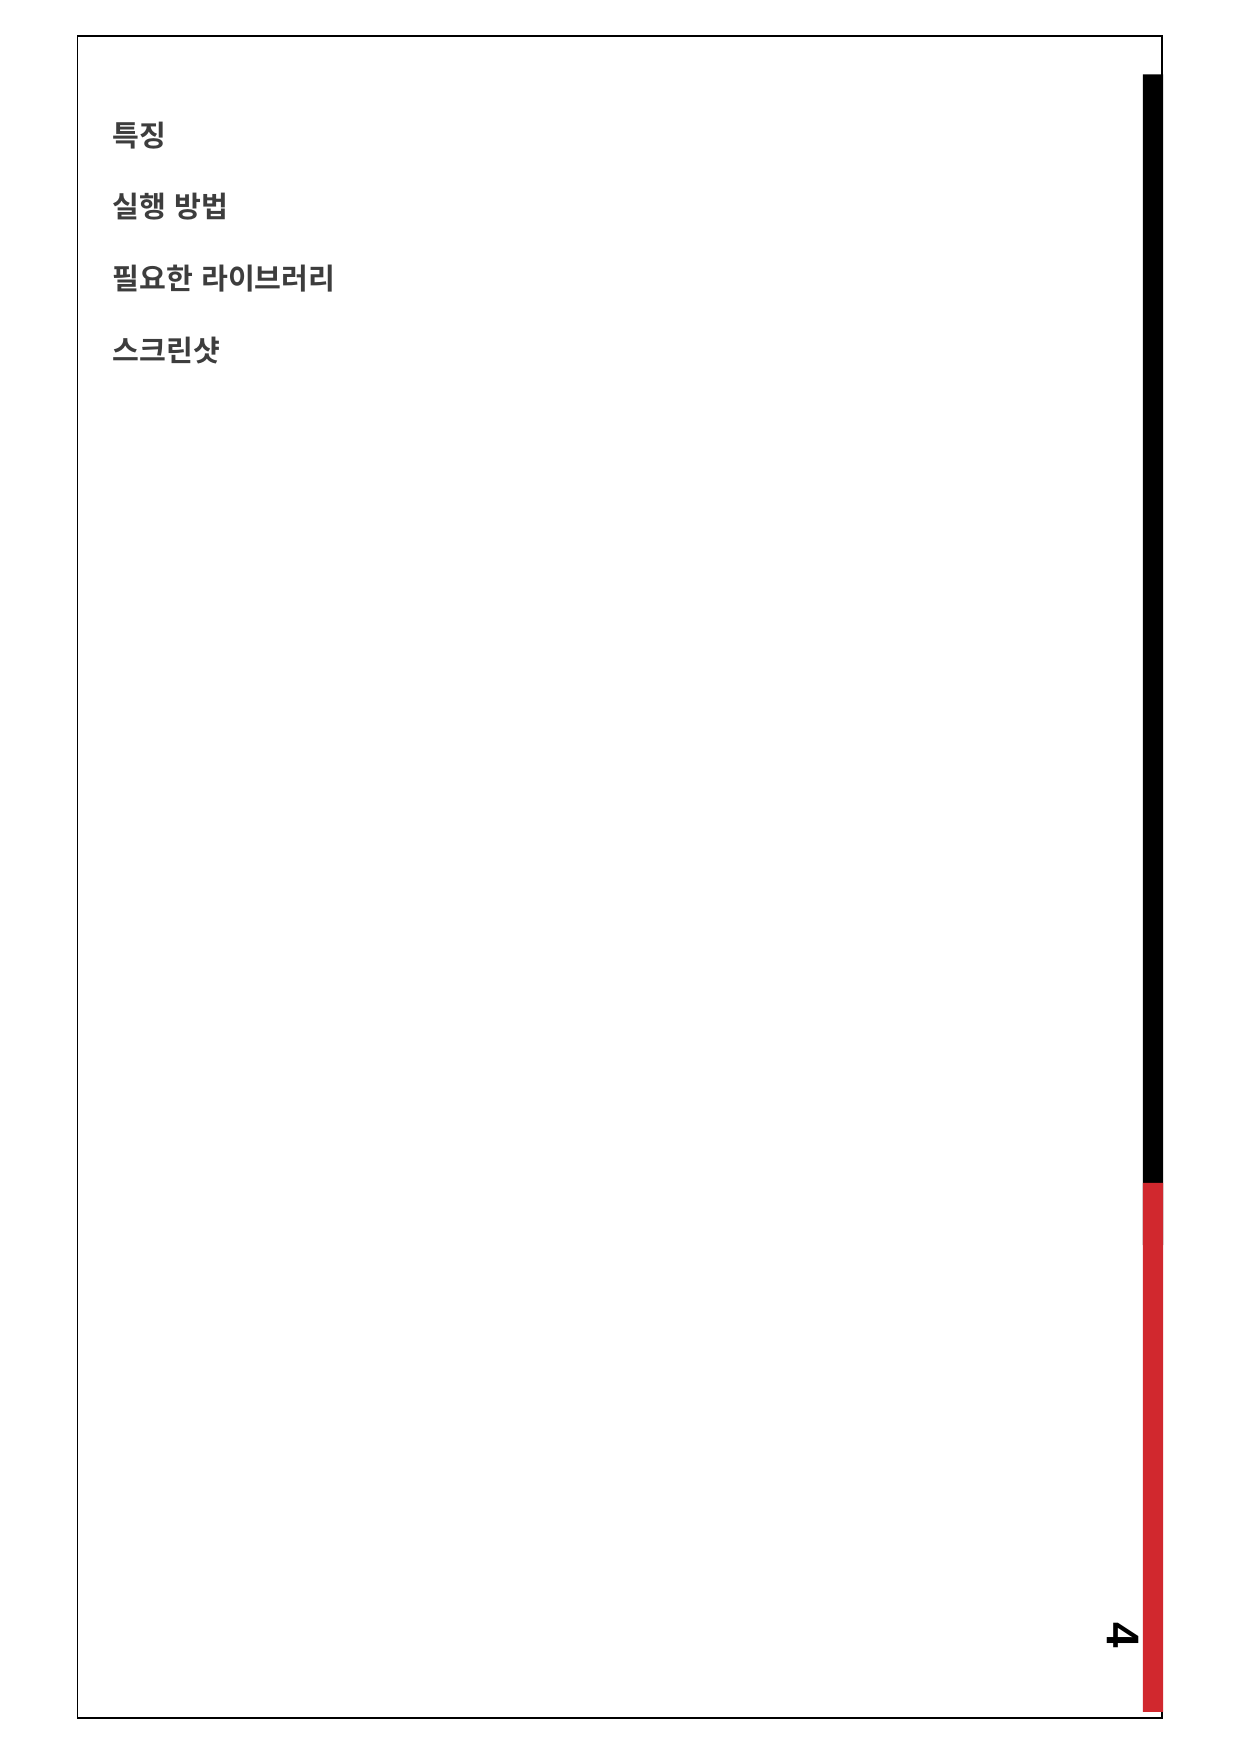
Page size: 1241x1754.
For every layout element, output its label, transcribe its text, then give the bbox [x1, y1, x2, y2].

subtitle 스크린샷 [112, 327, 1128, 369]
subtitle 특징 [112, 112, 1128, 155]
subtitle 실행 방법 [112, 184, 1128, 226]
subtitle 필요한 라이브러리 [112, 256, 1128, 298]
